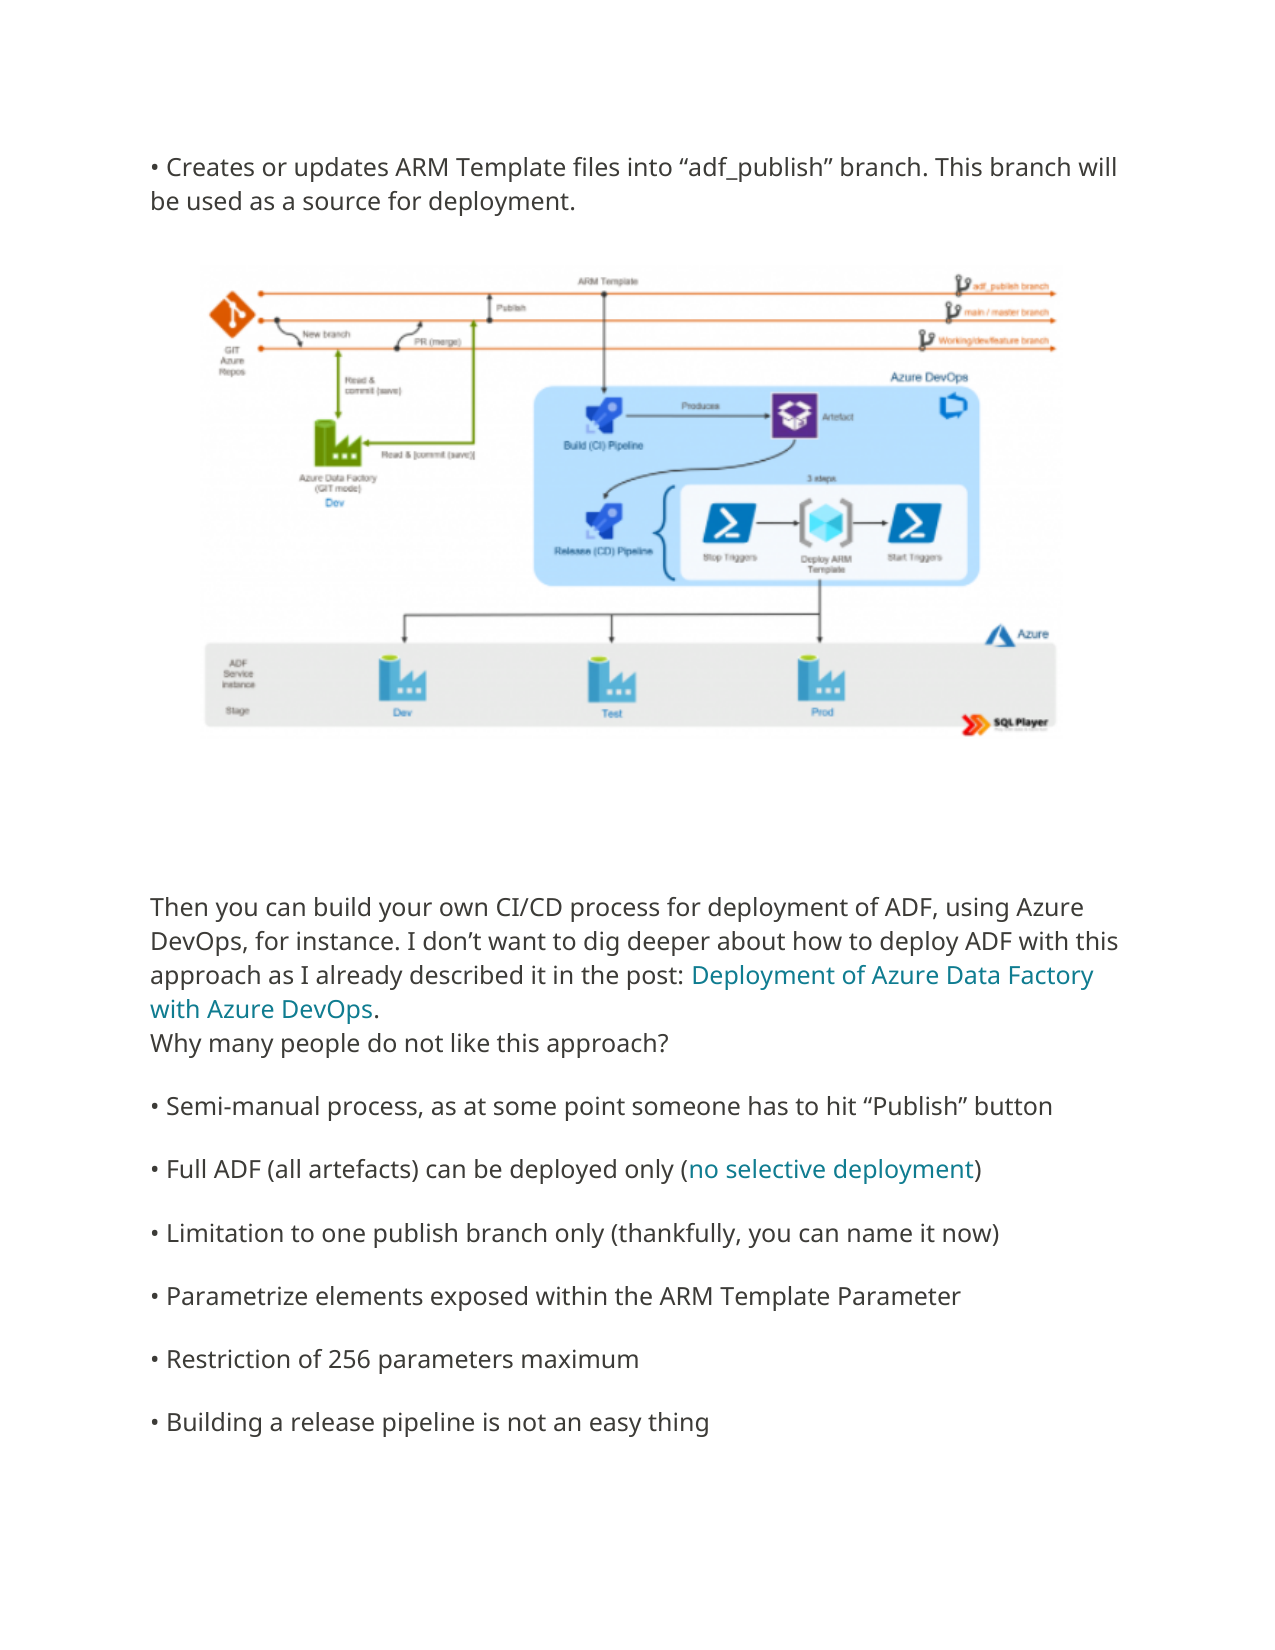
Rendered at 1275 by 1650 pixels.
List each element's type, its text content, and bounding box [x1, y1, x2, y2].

text • Limitation to one publish branch only (thankfully, you can name it now) [150, 1215, 1125, 1249]
text • Restriction of 256 parameters maximum [150, 1342, 1125, 1376]
text • Semi-manual process, as at some point someone has to hit “Publish” button [150, 1089, 1125, 1123]
text • Building a release pipeline is not an easy thing [150, 1405, 1125, 1439]
text • Parametrize elements exposed within the ARM Template Parameter [150, 1279, 1125, 1313]
text Then you can build your own CI/CD process for deployment of ADF, using Azure DevOps, for instance. I don’t want to dig deeper about how to deploy ADF with this approach as I already described it in the post: Deployment of Azure Data Factory with Azure DevOps. Why many people do not like this approach? [150, 889, 1125, 1060]
picture [150, 247, 1125, 763]
text • Full ADF (all artefacts) can be deployed only (no selective deployment) [150, 1152, 1125, 1186]
text • Creates or updates ARM Template files into “adf_publish” branch. This branch will be used as a source for deployment. [150, 150, 1125, 218]
